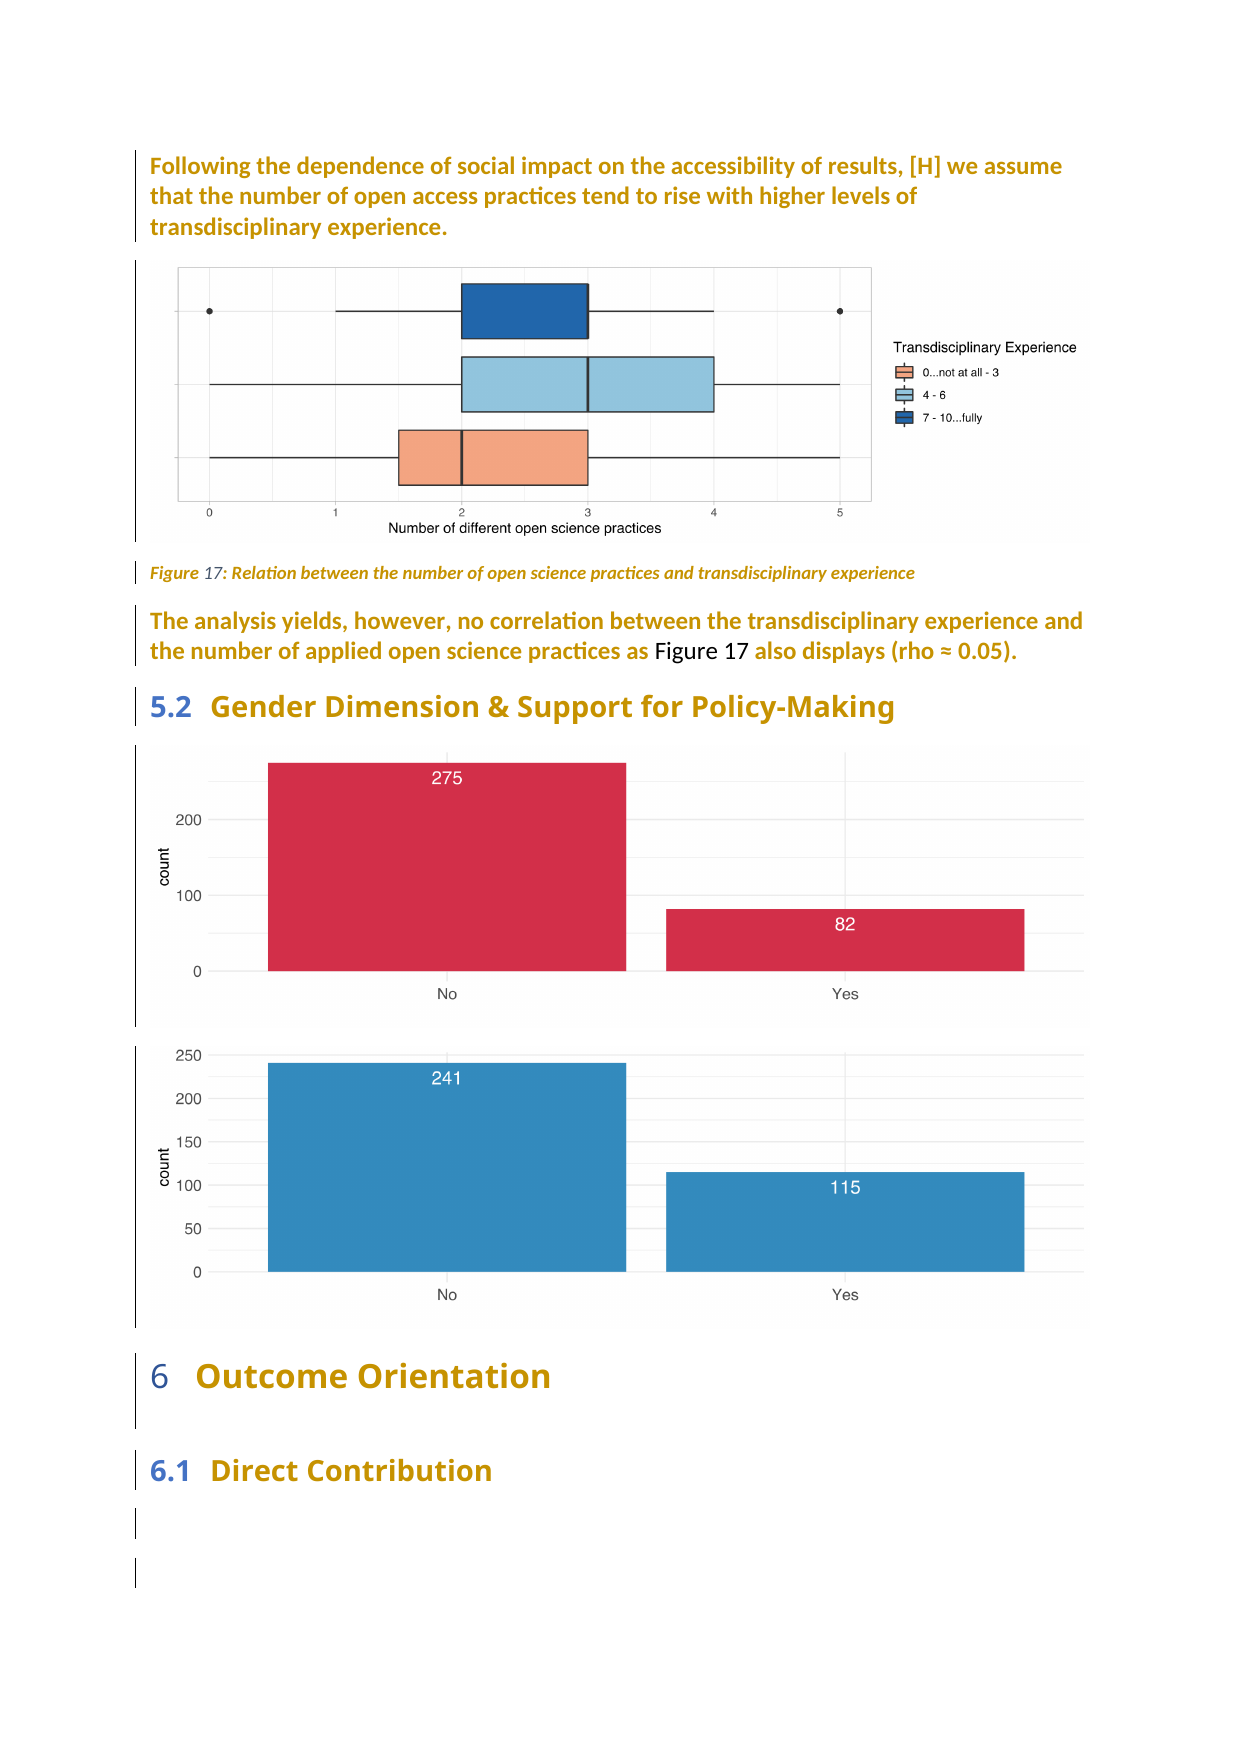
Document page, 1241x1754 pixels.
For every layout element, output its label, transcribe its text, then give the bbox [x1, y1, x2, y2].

text The analysis yields, however, no correlation between the transdisciplinary experience and the number of applied open science practices as Figure 16 also displays (rho ≈ 0.05). [150, 605, 1090, 666]
picture [150, 1046, 1091, 1329]
picture [150, 745, 1091, 1028]
text Following the dependence of social impact on the accessibility of results, [H] we assume that the number of open access practices tend to rise with higher levels of transdisciplinary experience. [150, 150, 1090, 242]
subtitle Direct Contribution [150, 1450, 1090, 1489]
subtitle Outcome Orientation [150, 1353, 1090, 1398]
text Figure : Relation between the number of open science practices and transdisciplinary experience [150, 561, 1090, 584]
subtitle Gender Dimension & Support for Policy-Making [150, 687, 1090, 726]
picture [150, 260, 1091, 543]
